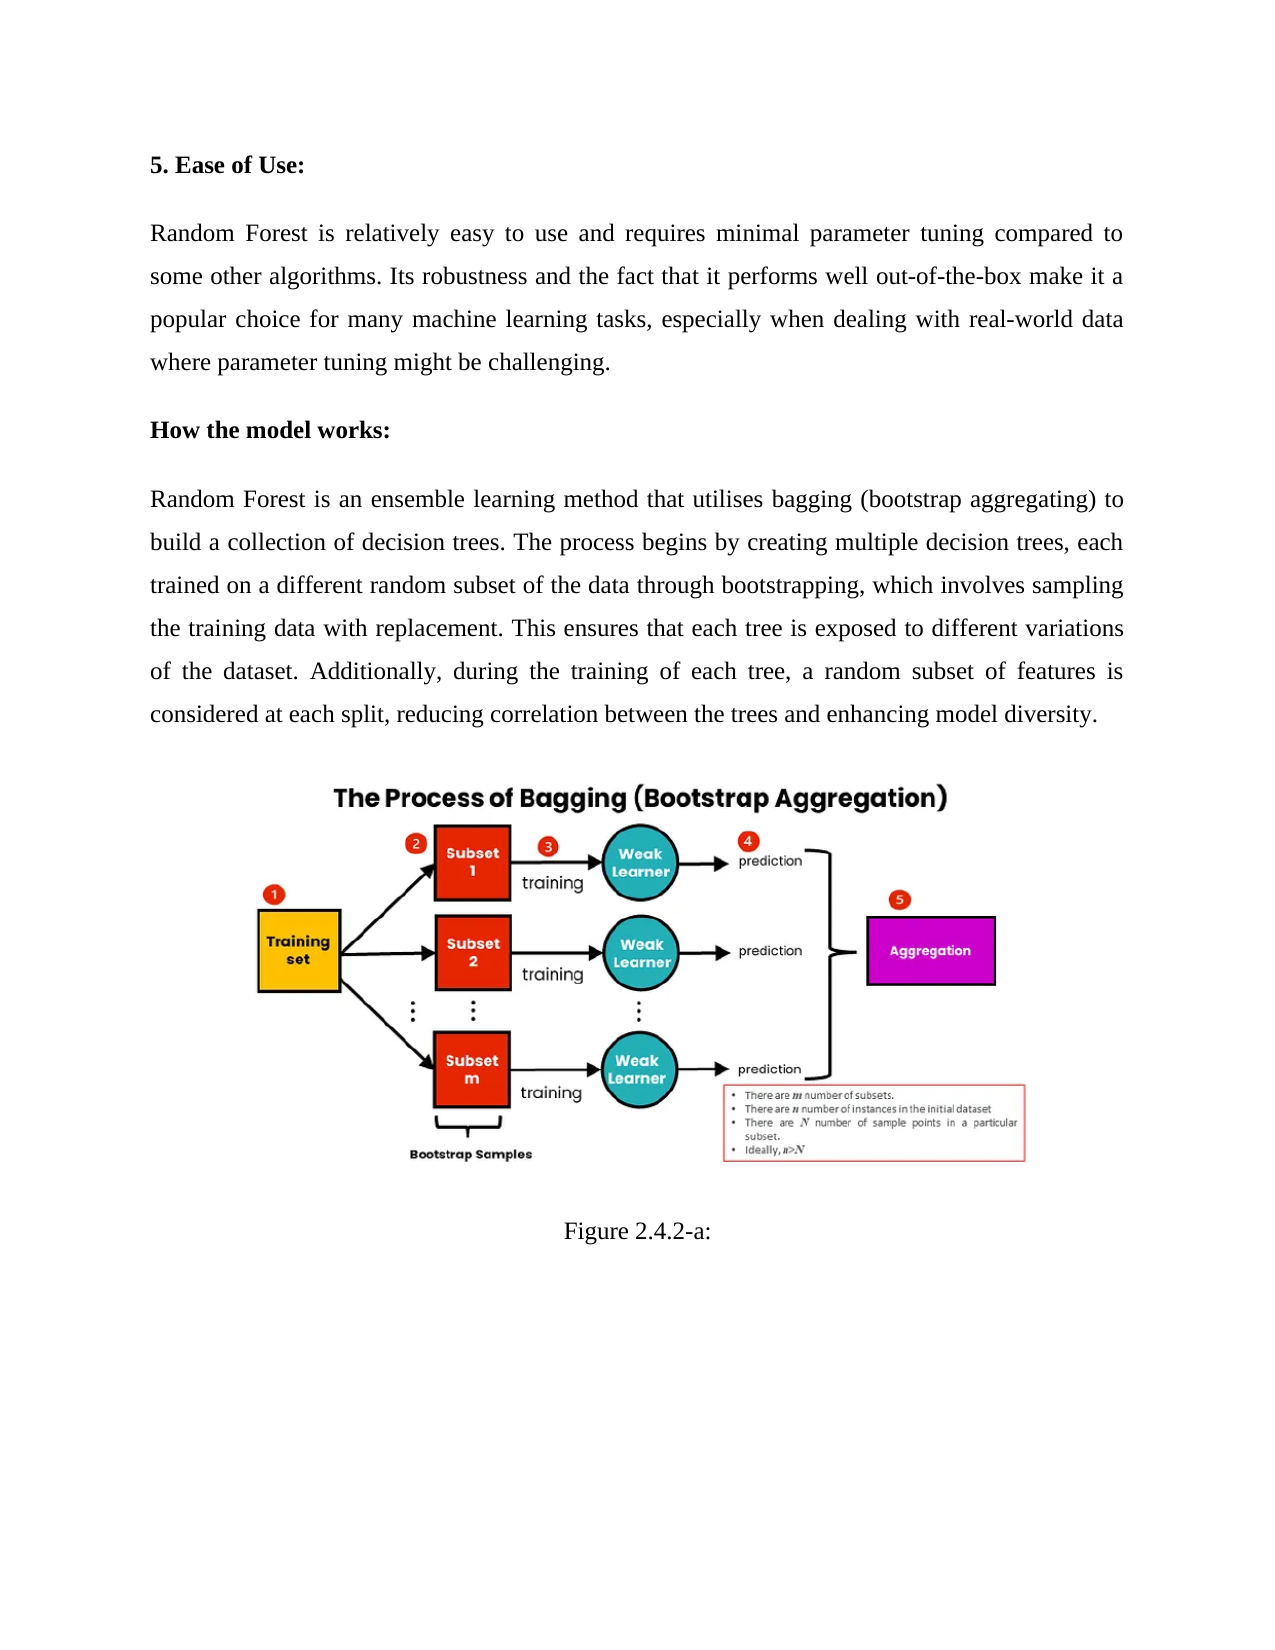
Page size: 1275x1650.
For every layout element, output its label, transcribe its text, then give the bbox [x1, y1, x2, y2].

text 5. Ease of Use: [150, 150, 1125, 179]
text Figure 2.4.2-a: [150, 1216, 1125, 1244]
picture [237, 767, 1038, 1178]
text How the model works: [150, 416, 1125, 444]
text Random Forest is an ensemble learning method that utilises bagging (bootstrap aggregating) to build a collection of decision trees. The process begins by creating multiple decision trees, each trained on a different random subset of the data through bootstrapping, which involves sampling the training data with replacement. This ensures that each tree is exposed to different variations of the dataset. Additionally, during the training of each tree, a random subset of features is considered at each split, reducing correlation between the trees and enhancing model diversity. [150, 484, 1125, 728]
text Random Forest is relatively easy to use and requires minimal parameter tuning compared to some other algorithms. Its robustness and the fact that it performs well out-of-the-box make it a popular choice for many machine learning tasks, especially when dealing with real-world data where parameter tuning might be challenging. [150, 218, 1125, 376]
